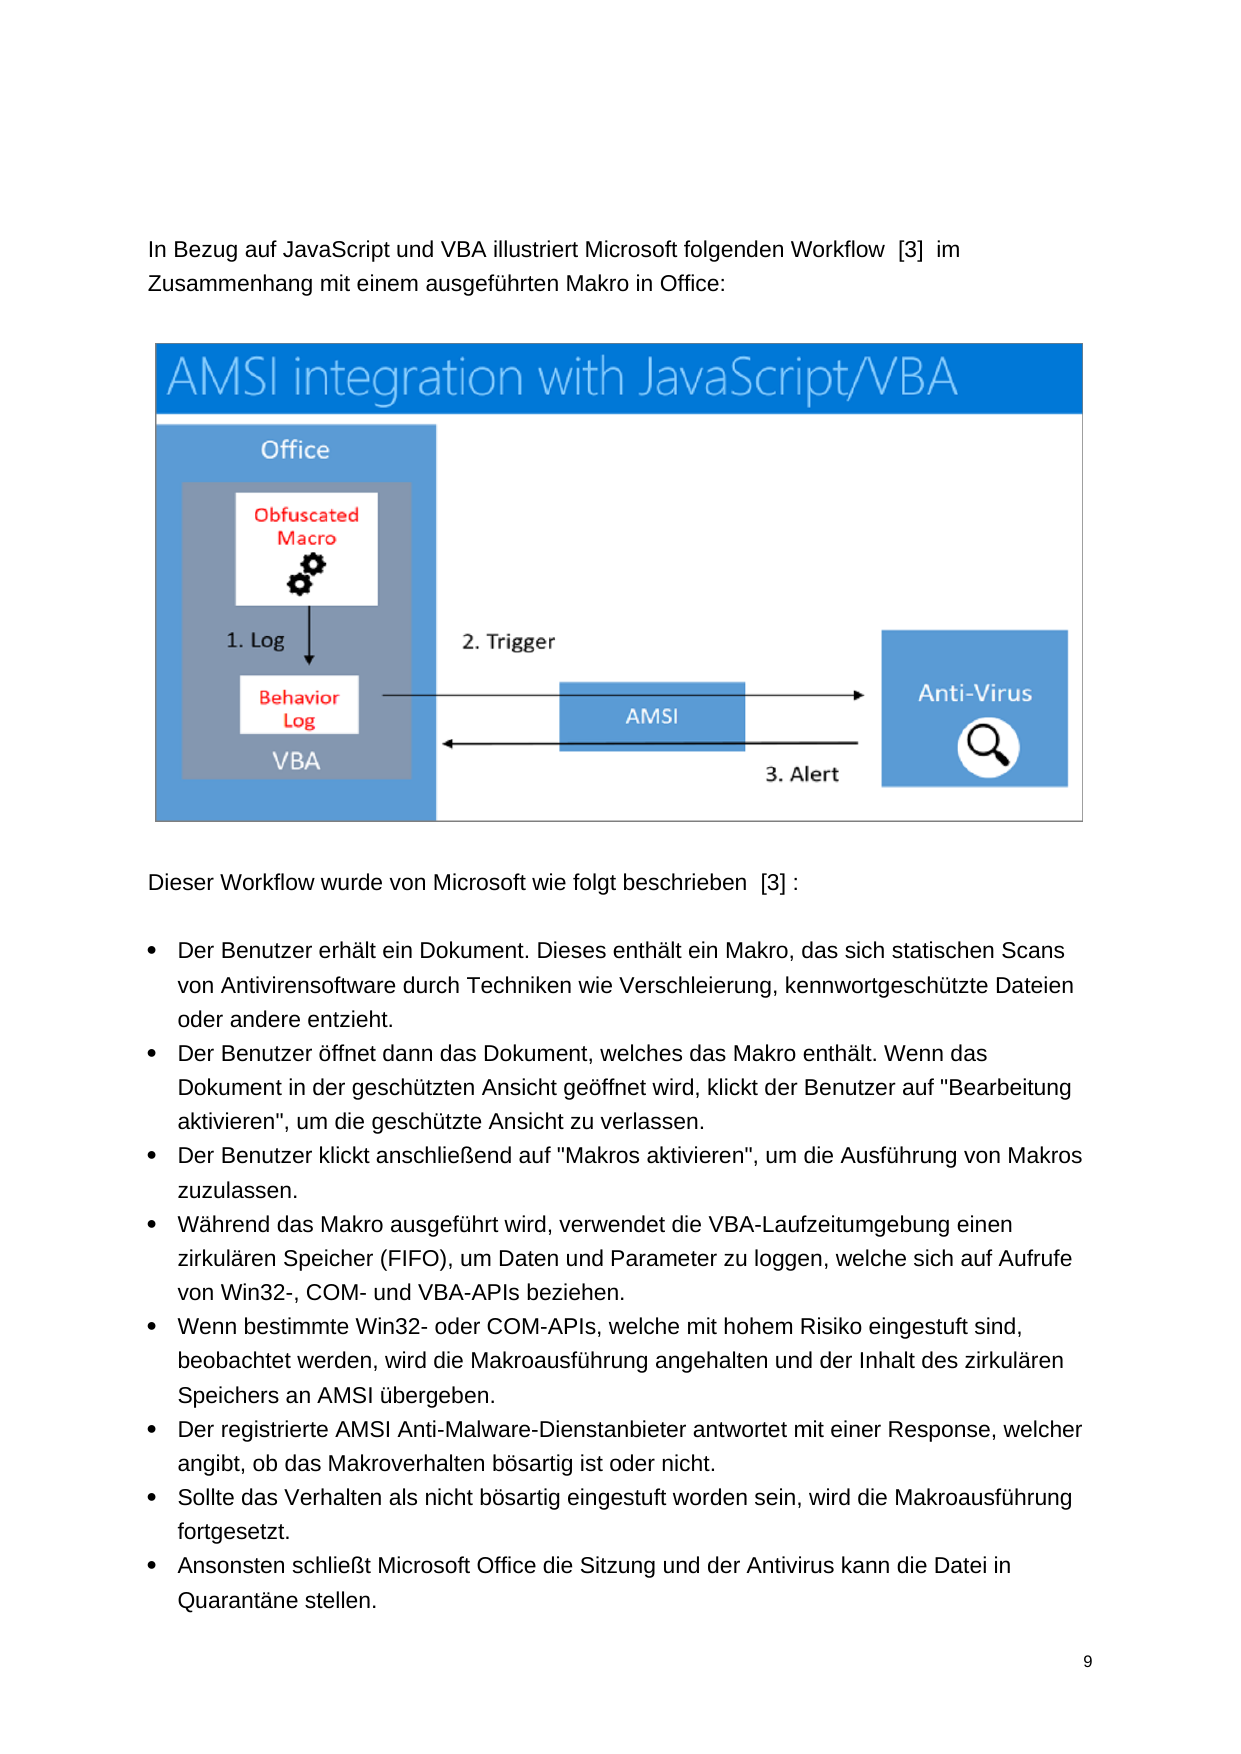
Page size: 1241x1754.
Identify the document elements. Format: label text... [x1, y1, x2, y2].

picture [147, 338, 1093, 828]
list Wenn bestimmte Win32- oder COM-APIs, welche mit hohem Risiko eingestuft sind, beobachtet werden, wird die Makroausführung angehalten und der Inhalt des zirkulären Speichers an AMSI übergeben. [148, 1313, 1092, 1408]
list Der Benutzer erhält ein Dokument. Dieses enthält ein Makro, das sich statischen Scans von Antivirensoftware durch Techniken wie Verschleierung, kennwortgeschützte Dateien oder andere entzieht. [148, 937, 1092, 1032]
text Dieser Workflow wurde von Microsoft wie folgt beschrieben : [148, 869, 1092, 896]
list Ansonsten schließt Microsoft Office die Sitzung und der Antivirus kann die Datei in Quarantäne stellen. [148, 1552, 1092, 1613]
list Der registrierte AMSI Anti-Malware-Dienstanbieter antwortet mit einer Response, welcher angibt, ob das Makroverhalten bösartig ist oder nicht. [148, 1416, 1092, 1476]
list Sollte das Verhalten als nicht bösartig eingestuft worden sein, wird die Makroausführung fortgesetzt. [148, 1484, 1092, 1545]
list Während das Makro ausgeführt wird, verwendet die VBA-Laufzeitumgebung einen zirkulären Speicher (FIFO), um Daten und Parameter zu loggen, welche sich auf Aufrufe von Win32-, COM- und VBA-APIs beziehen. [148, 1211, 1092, 1306]
list Der Benutzer öffnet dann das Dokument, welches das Makro enthält. Wenn das Dokument in der geschützten Ansicht geöffnet wird, klickt der Benutzer auf "Bearbeitung aktivieren", um die geschützte Ansicht zu verlassen. [148, 1040, 1092, 1135]
list Der Benutzer klickt anschließend auf "Makros aktivieren", um die Ausführung von Makros zuzulassen. [148, 1142, 1092, 1203]
text In Bezug auf JavaScript und VBA illustriert Microsoft folgenden Workflow im Zusammenhang mit einem ausgeführten Makro in Office: [148, 236, 1092, 297]
